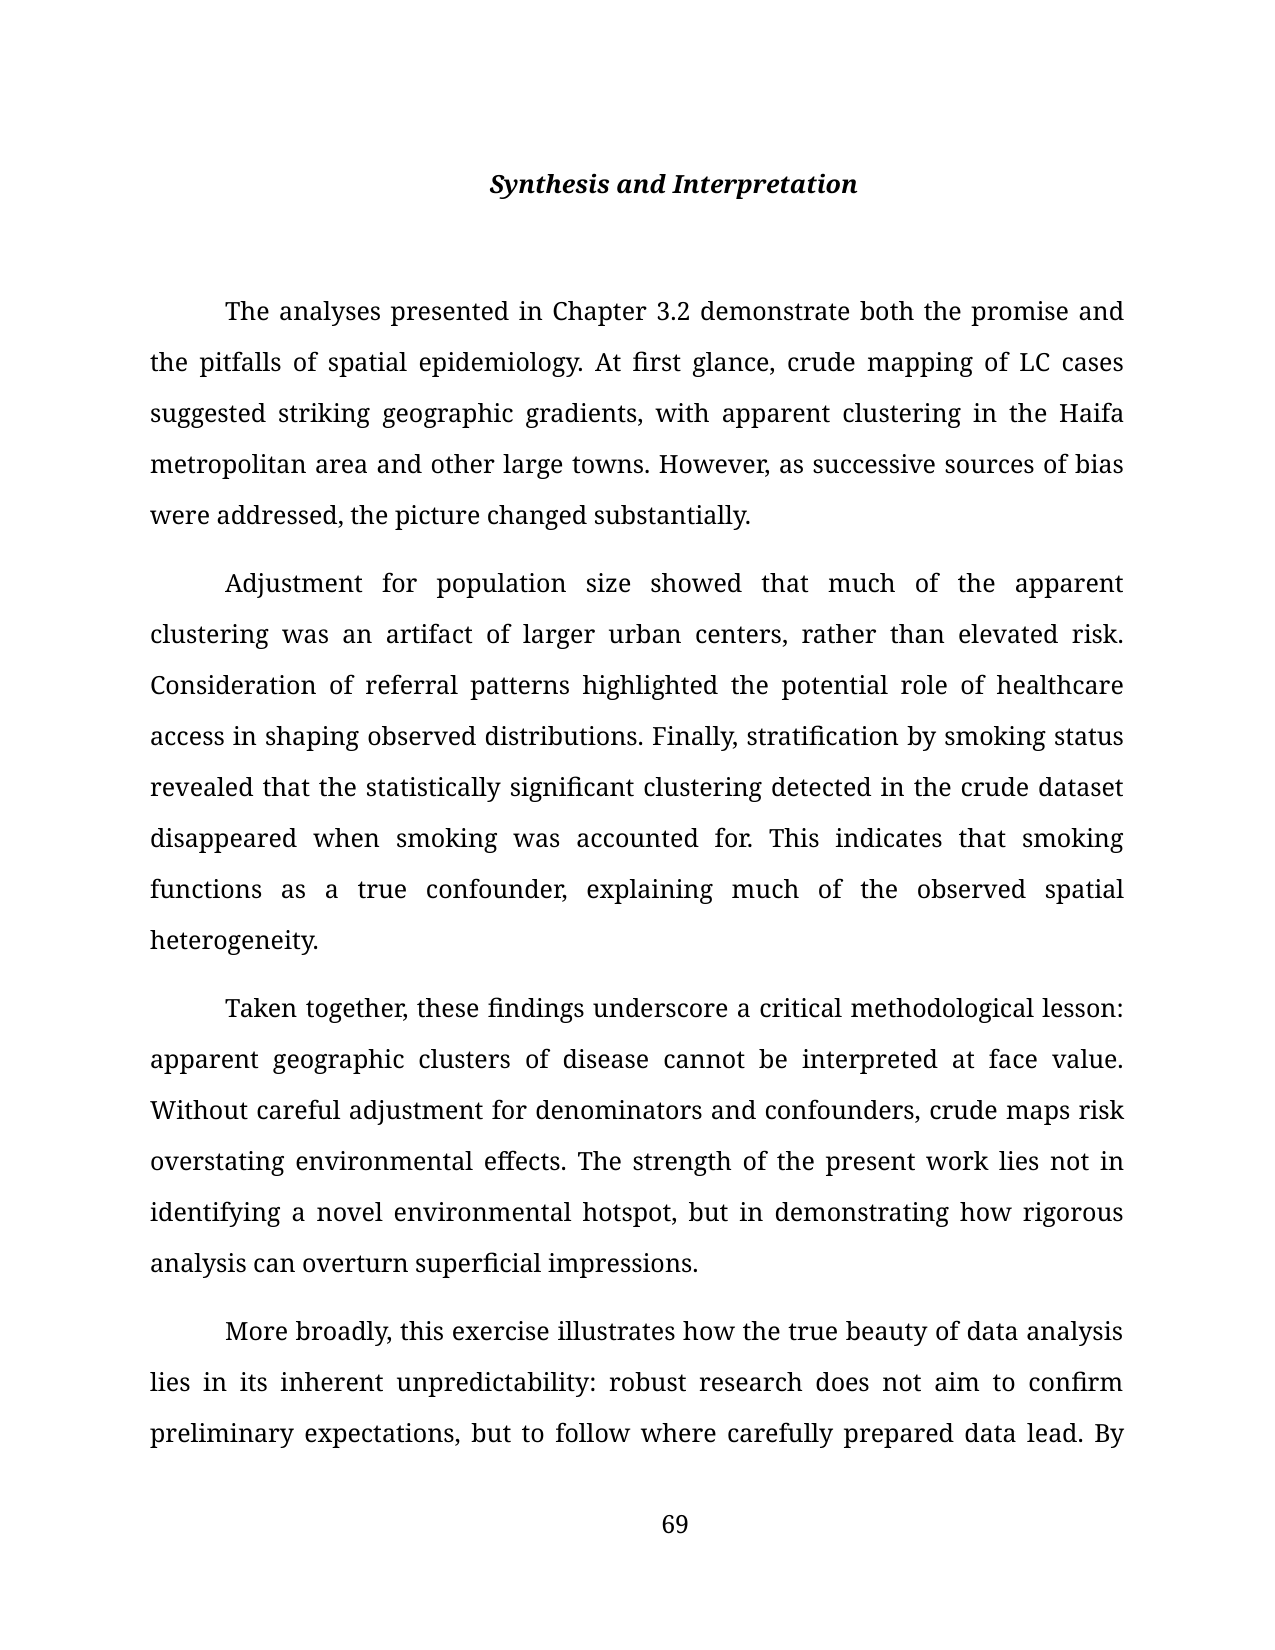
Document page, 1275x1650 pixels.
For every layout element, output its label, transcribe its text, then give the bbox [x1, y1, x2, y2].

text The analyses presented in Chapter 3.2 demonstrate both the promise and the pitfalls of spatial epidemiology. At first glance, crude mapping of LC cases suggested striking geographic gradients, with apparent clustering in the Haifa metropolitan area and other large towns. However, as successive sources of bias were addressed, the picture changed substantially. [150, 294, 1125, 532]
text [150, 1313, 1125, 1450]
text Taken together, these findings underscore a critical methodological lesson: apparent geographic clusters of disease cannot be interpreted at face value. Without careful adjustment for denominators and confounders, crude maps risk overstating environmental effects. The strength of the present work lies not in identifying a novel environmental hotspot, but in demonstrating how rigorous analysis can overturn superficial impressions. [150, 991, 1125, 1280]
text Adjustment for population size showed that much of the apparent clustering was an artifact of larger urban centers, rather than elevated risk. Consideration of referral patterns highlighted the potential role of healthcare access in shaping observed distributions. Finally, stratification by smoking status revealed that the statistically significant clustering detected in the crude dataset disappeared when smoking was accounted for. This indicates that smoking functions as a true confounder, explaining much of the observed spatial heterogeneity. [150, 566, 1125, 957]
subtitle Synthesis and Interpretation [150, 167, 1125, 201]
